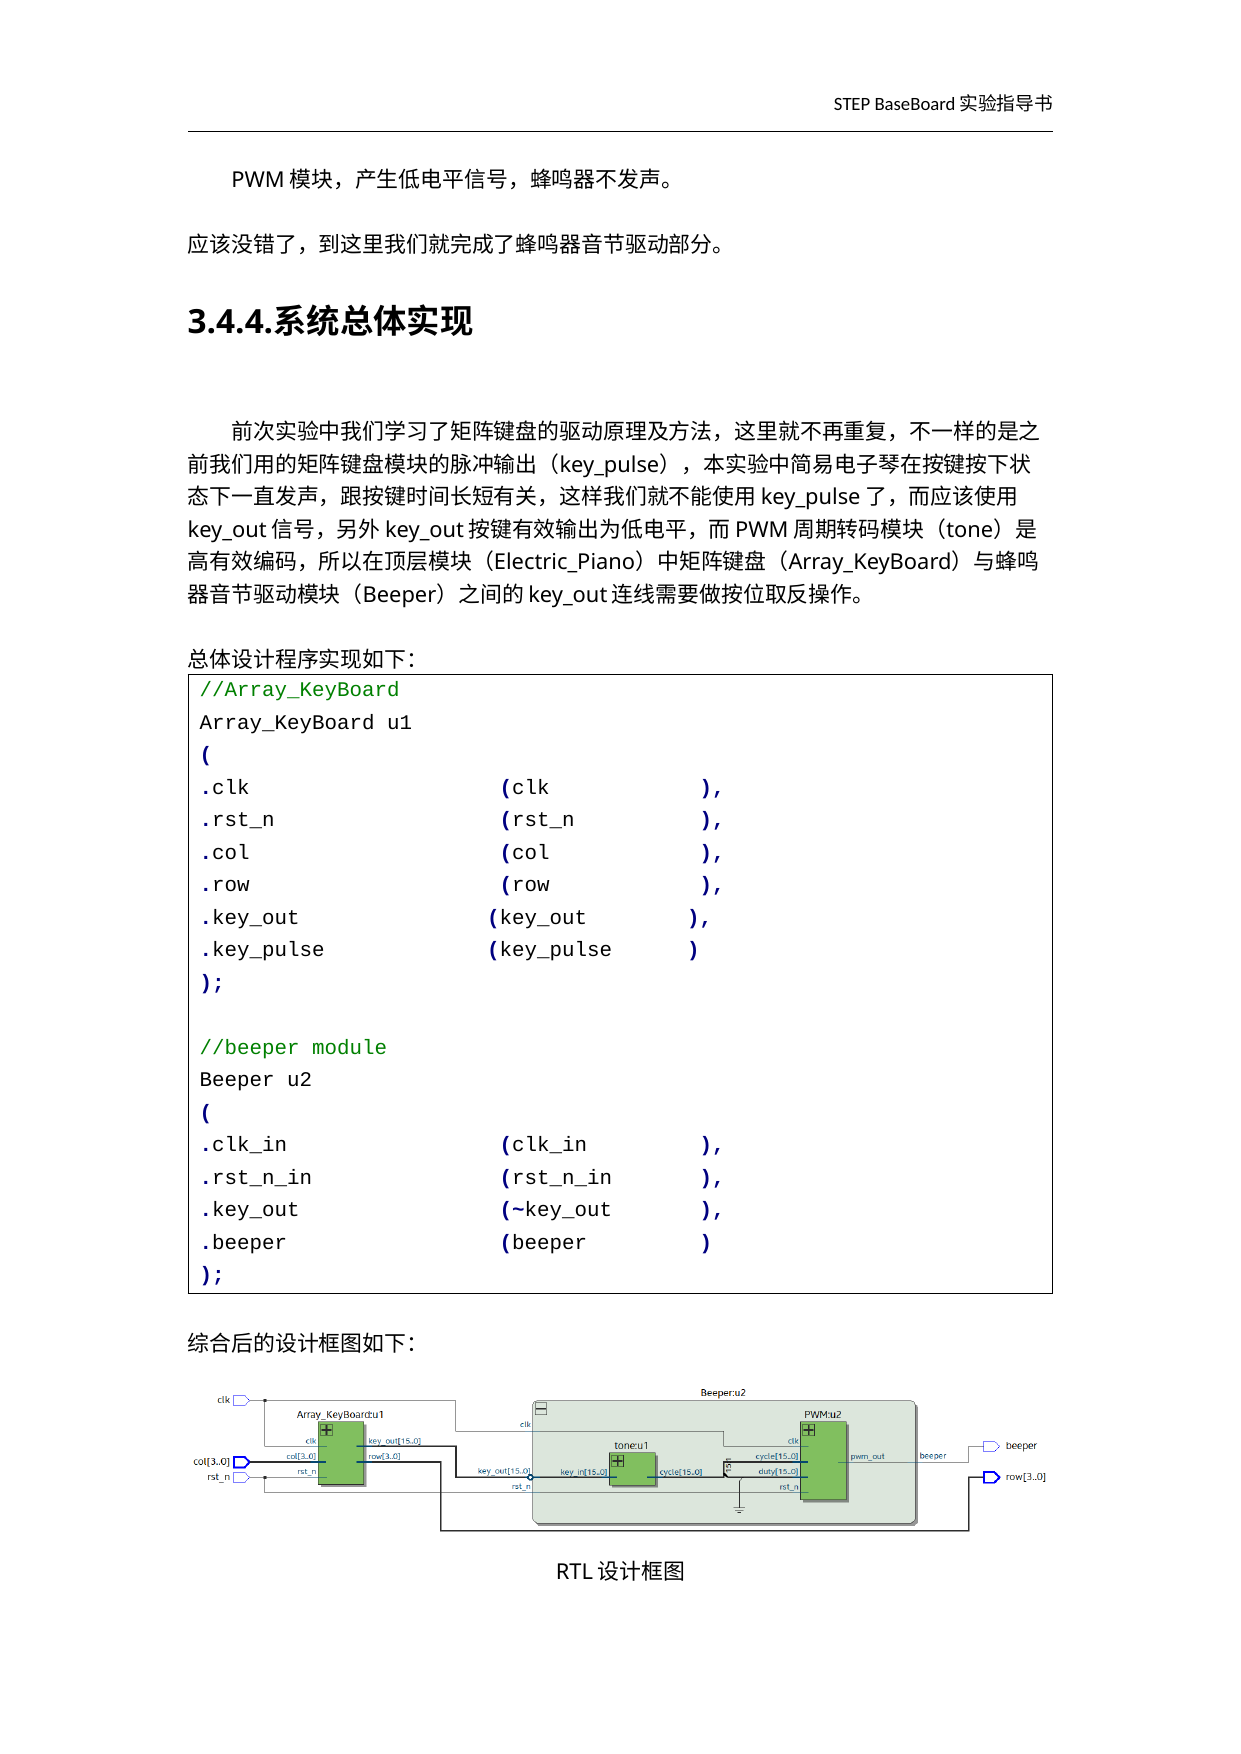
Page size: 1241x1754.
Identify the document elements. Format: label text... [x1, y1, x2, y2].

text 应该没错了，到这里我们就完成了蜂鸣器音节驱动部分。 [187, 227, 1053, 259]
text RTL设计框图 [187, 1553, 1053, 1586]
subtitle 3.4.4.系统总体实现 [187, 287, 1053, 352]
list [187, 162, 1053, 194]
picture [187, 1359, 1053, 1553]
text 总体设计程序实现如下： [187, 641, 1053, 674]
text 综合后的设计框图如下： [187, 1326, 1053, 1358]
text 前次实验中我们学习了矩阵键盘的驱动原理及方法，这里就不再重复，不一样的是之前我们用的矩阵键盘模块的脉冲输出（key_pulse），本实验中简易电子琴在按键按下状态下一直发声，跟按键时间长短有关，这样我们就不能使用key_pulse了，而应该使用key_out信号，另外key_out按键有效输出为低电平，而PWM周期转码模块（tone）是高有效编码，所以在顶层模块（Electric_Piano）中矩阵键盘（Array_KeyBoard）与蜂鸣器音节驱动模块（Beeper）之间的key_out连线需要做按位取反操作。 [187, 414, 1053, 609]
